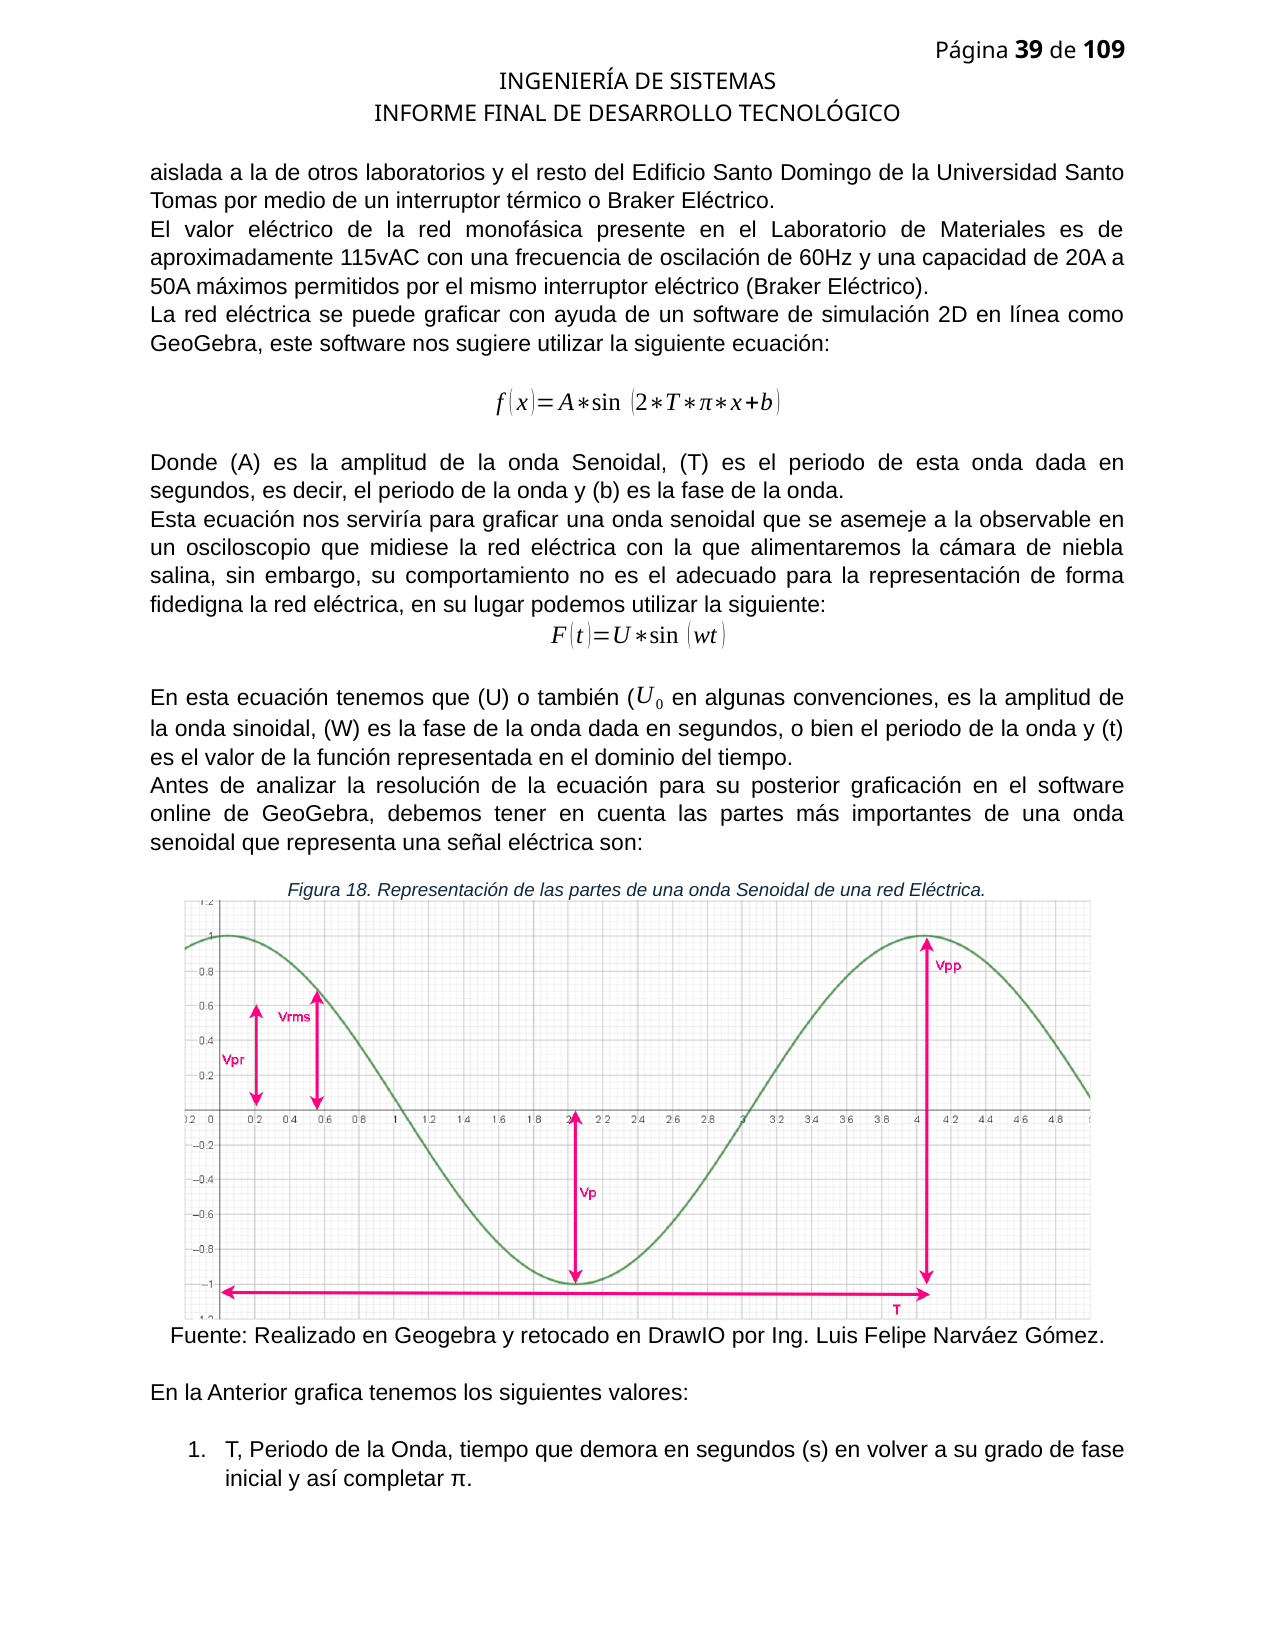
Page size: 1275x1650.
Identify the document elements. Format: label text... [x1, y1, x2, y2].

text Antes de analizar la resolución de la ecuación para su posterior graficación en el software online de GeoGebra, debemos tener en cuenta las partes más importantes de una onda senoidal que representa una señal eléctrica son: [150, 772, 1125, 855]
text En esta ecuación tenemos que (U) o también ( en algunas convenciones, es la amplitud de la onda sinoidal, (W) es la fase de la onda dada en segundos, o bien el periodo de la onda y (t) es el valor de la función representada en el dominio del tiempo. [150, 682, 1125, 770]
text En la Anterior grafica tenemos los siguientes valores: [150, 1379, 1125, 1406]
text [150, 159, 1125, 214]
picture [184, 900, 1091, 1320]
text Fuente: Realizado en Geogebra y retocado en DrawIO por Ing. Luis Felipe Narváez Gómez. [150, 1322, 1125, 1349]
list T, Periodo de la Onda, tiempo que demora en segundos (s) en volver a su grado de fase inicial y así completar π. [187, 1436, 1125, 1491]
text Esta ecuación nos serviría para graficar una onda senoidal que se asemeje a la observable en un osciloscopio que midiese la red eléctrica con la que alimentaremos la cámara de niebla salina, sin embargo, su comportamiento no es el adecuado para la representación de forma fidedigna la red eléctrica, en su lugar podemos utilizar la siguiente: [150, 506, 1125, 617]
text La red eléctrica se puede graficar con ayuda de un software de simulación 2D en línea como GeoGebra, este software nos sugiere utilizar la siguiente ecuación: [150, 301, 1125, 356]
text El valor eléctrico de la red monofásica presente en el Laboratorio de Materiales es de aproximadamente 115vAC con una frecuencia de oscilación de 60Hz y una capacidad de 20A a 50A máximos permitidos por el mismo interruptor eléctrico (Braker Eléctrico). [150, 216, 1125, 299]
text Figura 18. Representación de las partes de una onda Senoidal de una red Eléctrica. [150, 879, 1125, 900]
text Donde (A) es la amplitud de la onda Senoidal, (T) es el periodo de esta onda dada en segundos, es decir, el periodo de la onda y (b) es la fase de la onda. [150, 449, 1125, 503]
